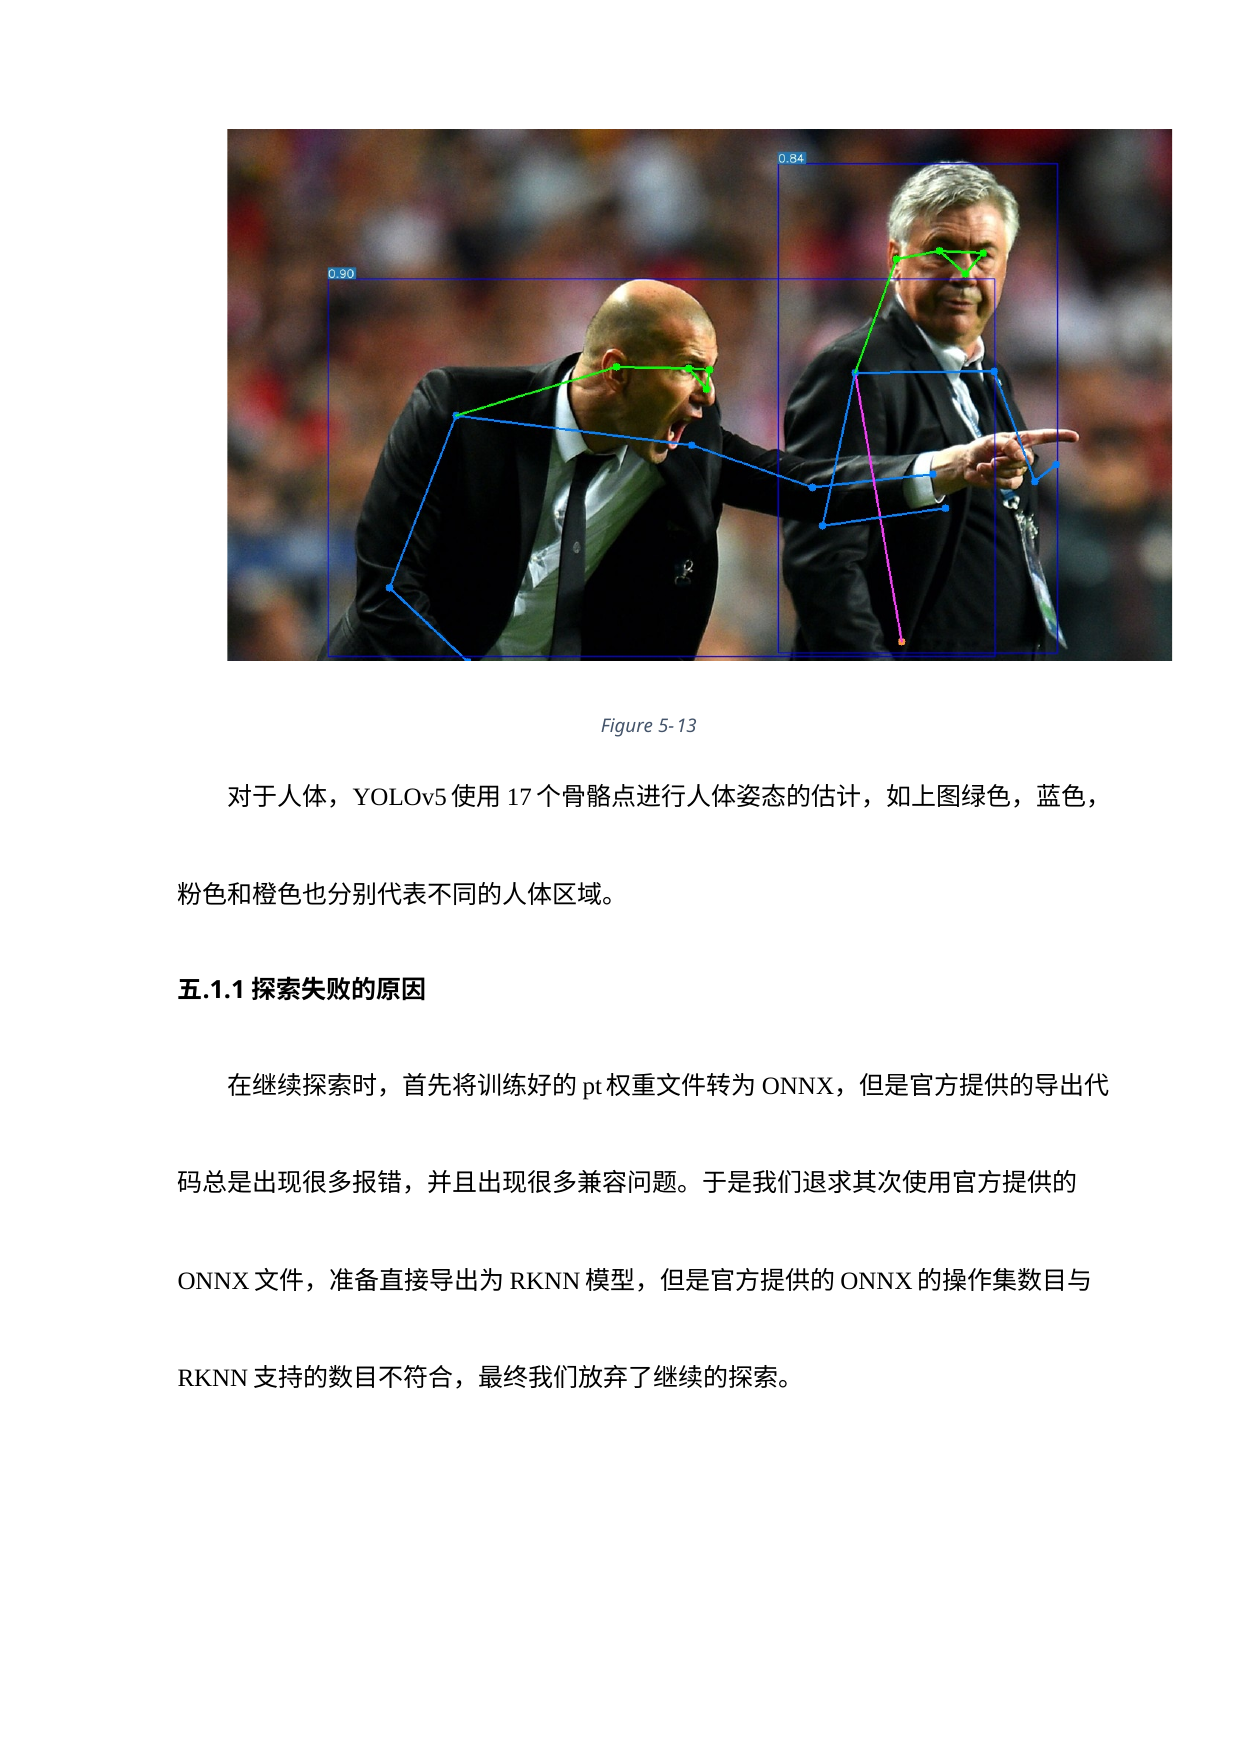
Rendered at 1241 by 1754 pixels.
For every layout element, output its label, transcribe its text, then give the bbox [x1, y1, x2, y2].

subtitle 探索失败的原因 [177, 955, 1122, 1020]
picture [227, 129, 1173, 661]
text 对于人体，YOLOv5使用17个骨骼点进行人体姿态的估计，如上图绿色，蓝色，粉色和橙色也分别代表不同的人体区域。 [177, 762, 1122, 925]
text 在继续探索时，首先将训练好的pt权重文件转为ONNX，但是官方提供的导出代码总是出现很多报错，并且出现很多兼容问题。于是我们退求其次使用官方提供的ONNX文件，准备直接导出为RKNN模型，但是官方提供的ONNX的操作集数目与RKNN支持的数目不符合，最终我们放弃了继续的探索。 [177, 1051, 1122, 1408]
